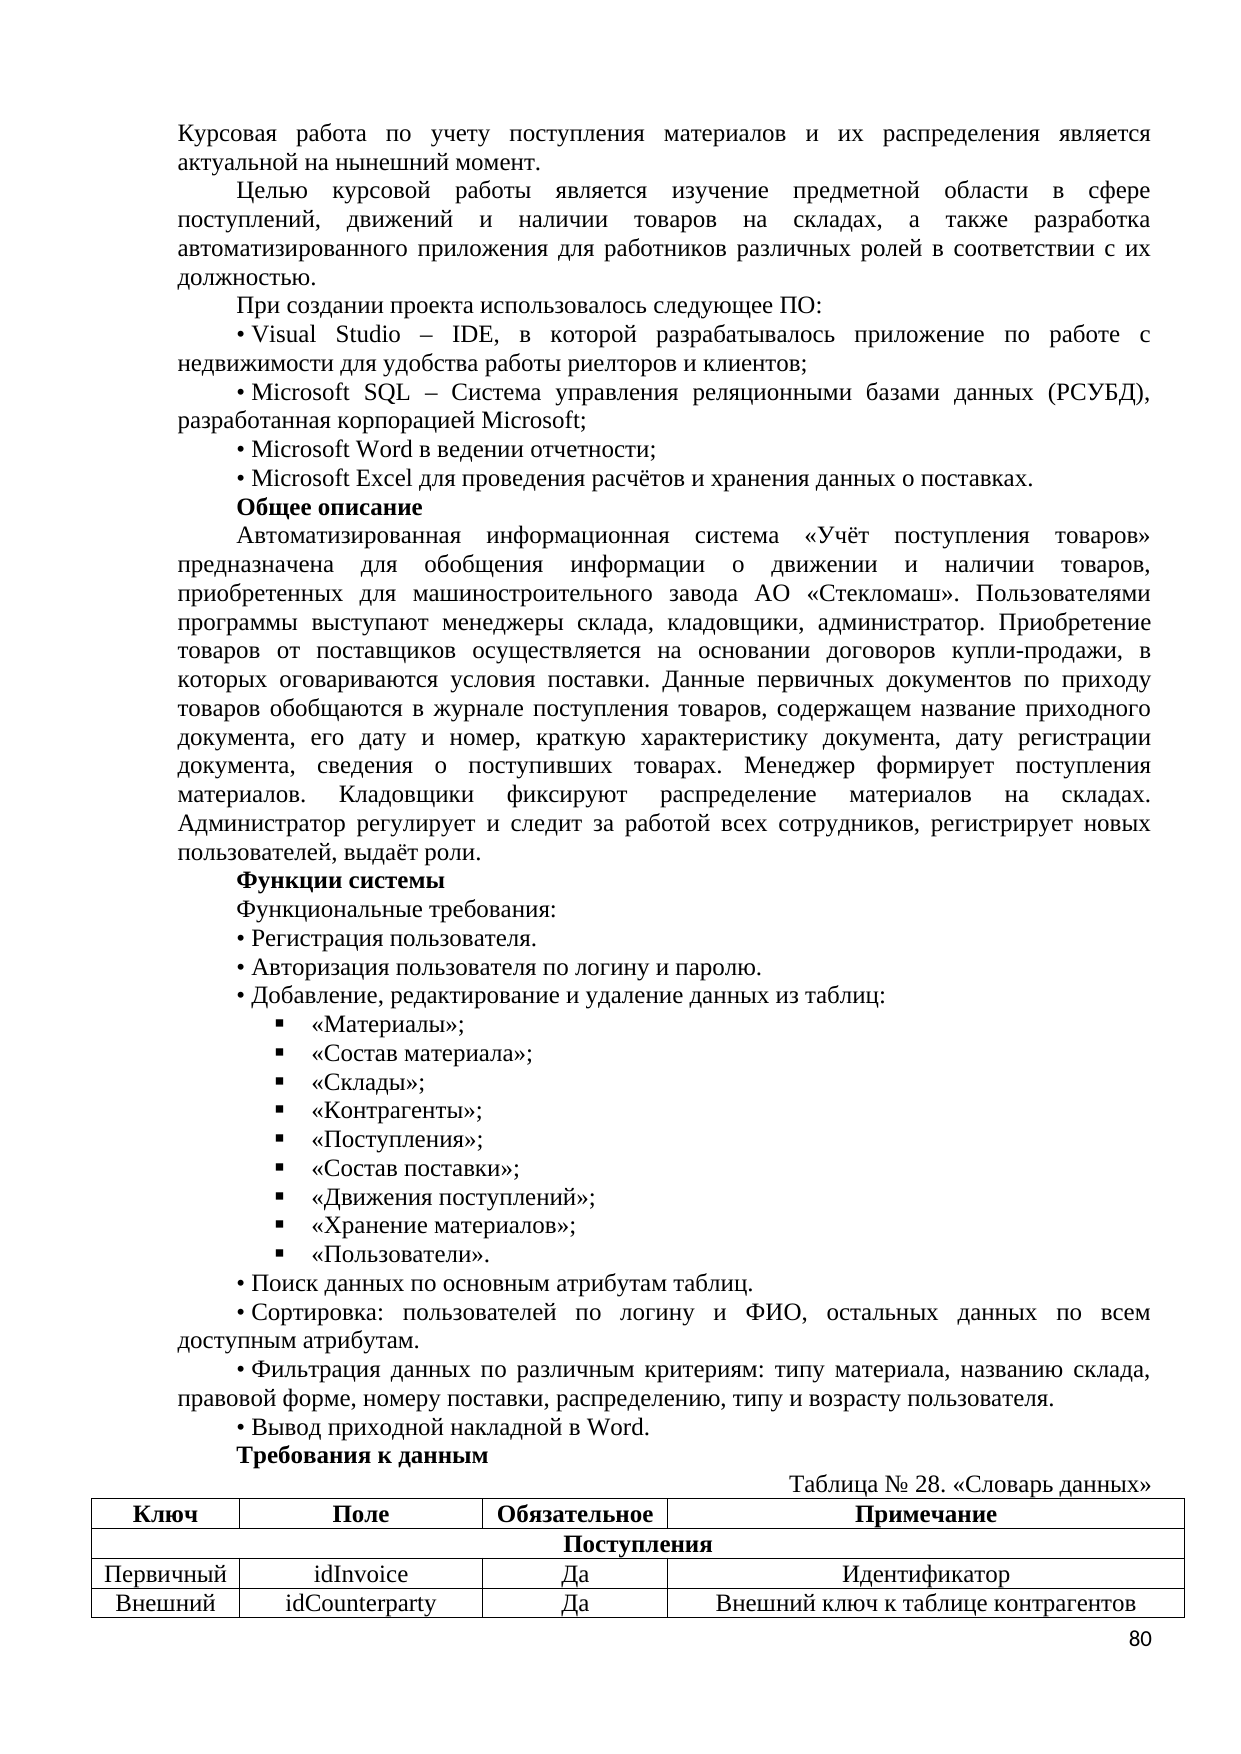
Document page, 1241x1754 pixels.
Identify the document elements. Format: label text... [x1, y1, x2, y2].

table_cell Да [483, 1559, 667, 1587]
text Общее описание [177, 492, 1152, 521]
table_cell Внешний ключ к таблице контрагентов [668, 1589, 1184, 1617]
text • Microsoft Excel для проведения расчётов и хранения данных о поставках. [177, 463, 1152, 492]
list «Пользователи». [274, 1239, 1152, 1268]
table_cell Поступления [92, 1529, 1184, 1558]
table_header Ключ [92, 1499, 239, 1528]
text Автоматизированная информационная система «Учёт поступления товаров» предназначена для обобщения информации о движении и наличии товаров, приобретенных для машиностроительного завода АО «Стекломаш». Пользователями программы выступают менеджеры склада, кладовщики, администратор. Приобретение товаров от поставщиков осуществляется на основании договоров купли-продажи, в которых оговариваются условия поставки. Данные первичных документов по приходу товаров обобщаются в журнале поступления товаров, содержащем название приходного документа, его дату и номер, краткую характеристику документа, дату регистрации документа, сведения о поступивших товарах. Менеджер формирует поступления материалов. Кладовщики фиксируют распределение материалов на складах. Администратор регулирует и следит за работой всех сотрудников, регистрирует новых пользователей, выдаёт роли. [177, 521, 1152, 866]
text • Фильтрация данных по различным критериям: типу материала, названию склада, правовой форме, номеру поставки, распределению, типу и возрасту пользователя. [177, 1354, 1152, 1412]
text • Вывод приходной накладной в Word. [177, 1412, 1152, 1441]
text • Сортировка: пользователей по логину и ФИО, остальных данных по всем доступным атрибутам. [177, 1297, 1152, 1354]
table_cell Да [483, 1589, 667, 1617]
text Таблица № 28. «Словарь данных» [177, 1469, 1152, 1498]
list «Состав поставки»; [274, 1153, 1152, 1182]
text • Регистрация пользователя. [177, 923, 1152, 952]
table_cell idCounterparty [240, 1589, 482, 1617]
text Требования к данным [177, 1441, 1152, 1469]
text Функции системы [177, 866, 1152, 894]
text • Microsoft SQL – Система управления реляционными базами данных (РСУБД), разработанная корпорацией Microsoft; [177, 377, 1152, 434]
text • Поиск данных по основным атрибутам таблиц. [177, 1268, 1152, 1297]
text Целью курсовой работы является изучение предметной области в сфере поступлений, движений и наличии товаров на складах, а также разработка автоматизированного приложения для работников различных ролей в соответствии с их должностью. [177, 176, 1152, 291]
list «Хранение материалов»; [274, 1211, 1152, 1239]
list «Состав материала»; [274, 1038, 1152, 1067]
table_header Поле [240, 1499, 482, 1528]
list «Поступления»; [274, 1124, 1152, 1153]
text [177, 118, 1152, 176]
text • Visual Studio – IDE, в которой разрабатывалось приложение по работе с недвижимости для удобства работы риелторов и клиентов; [177, 319, 1152, 377]
table_cell Идентификатор [668, 1559, 1184, 1587]
list «Склады»; [274, 1067, 1152, 1096]
list «Материалы»; [274, 1009, 1152, 1038]
text • Microsoft Word в ведении отчетности; [177, 434, 1152, 463]
table_cell Первичный [92, 1559, 239, 1587]
table_header Обязательное [483, 1499, 667, 1528]
text При создании проекта использовалось следующее ПО: [177, 291, 1152, 319]
table_header Примечание [668, 1499, 1184, 1528]
list «Движения поступлений»; [274, 1182, 1152, 1211]
text • Добавление, редактирование и удаление данных из таблиц: [177, 981, 1152, 1009]
text • Авторизация пользователя по логину и паролю. [177, 952, 1152, 981]
table_cell idInvoice [240, 1559, 482, 1587]
table_cell Внешний [92, 1589, 239, 1617]
list «Контрагенты»; [274, 1096, 1152, 1124]
text Функциональные требования: [177, 894, 1152, 923]
